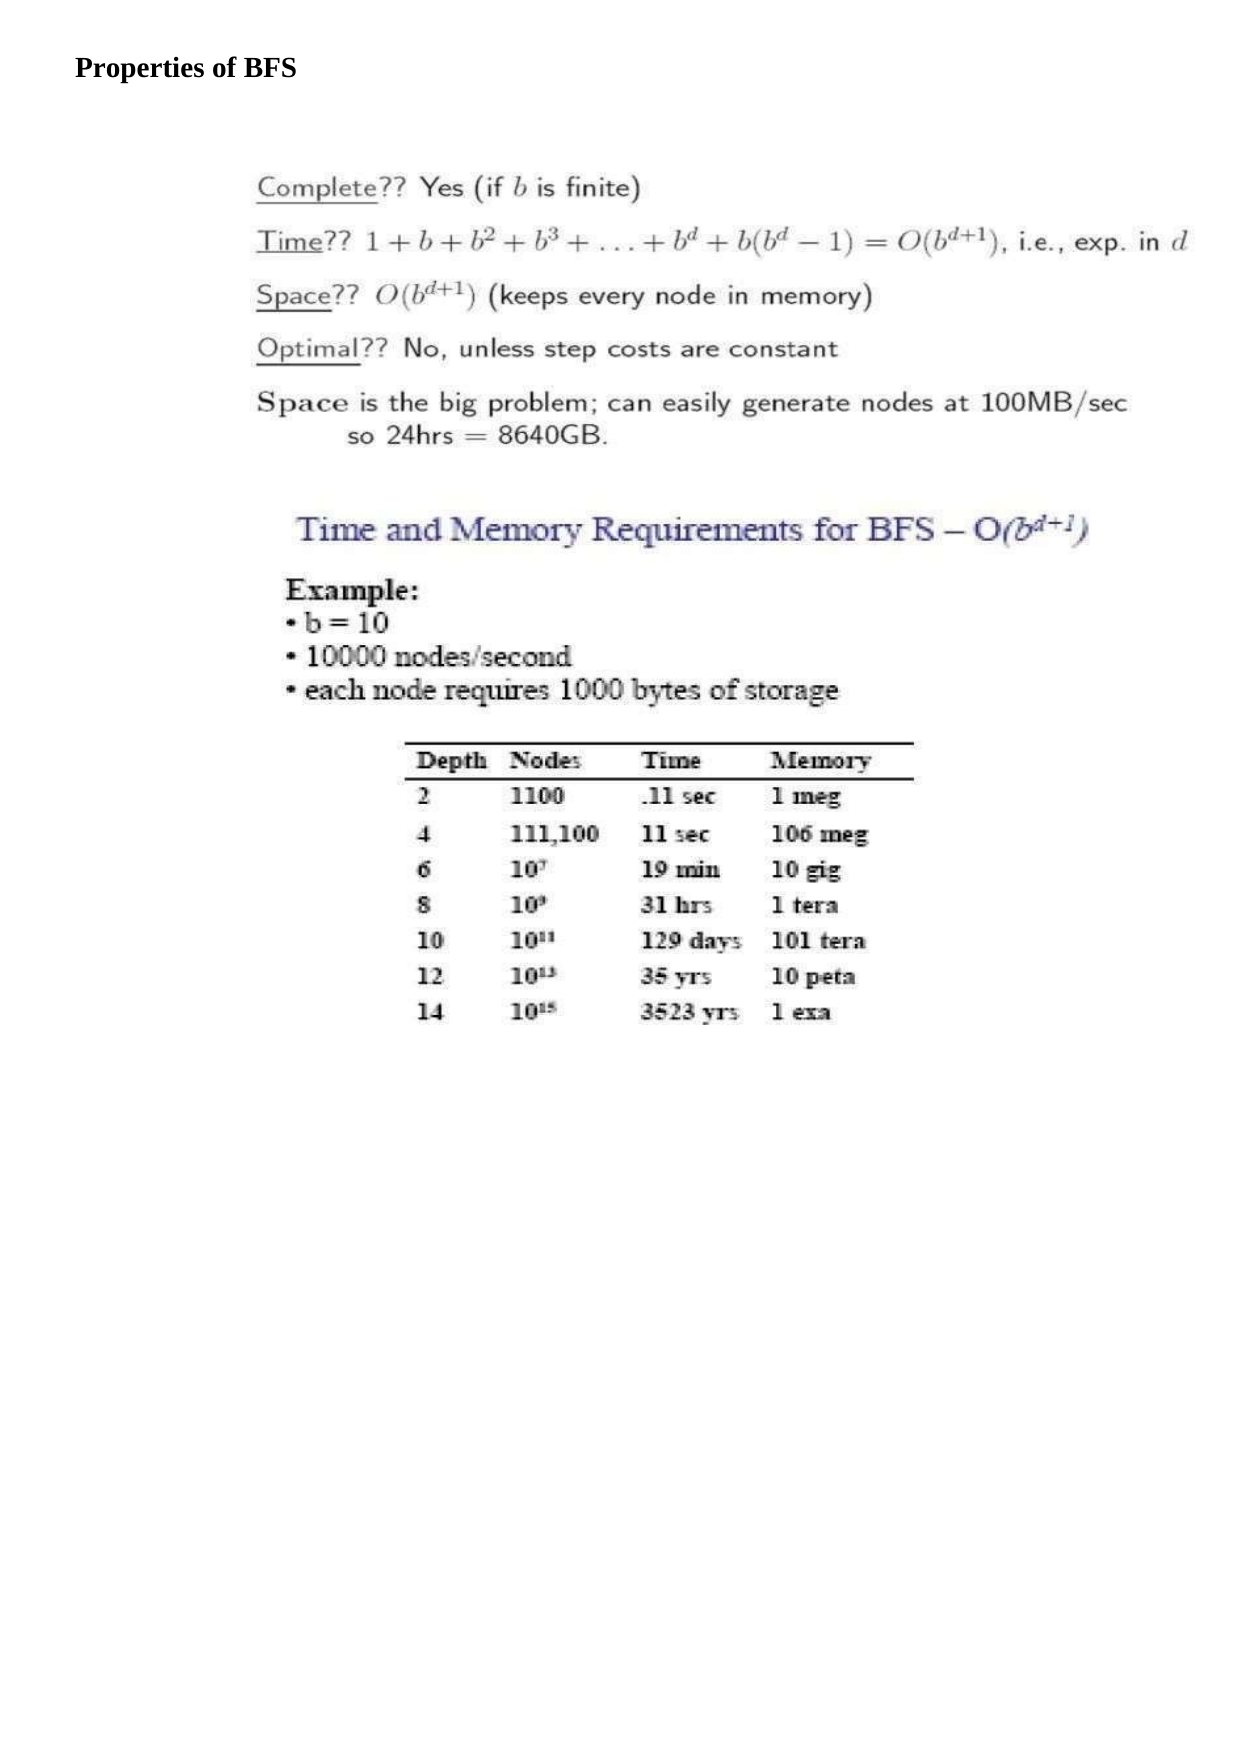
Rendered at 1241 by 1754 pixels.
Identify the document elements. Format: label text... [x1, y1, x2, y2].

text Properties of BFS [75, 50, 1213, 84]
picture [250, 172, 1195, 1025]
